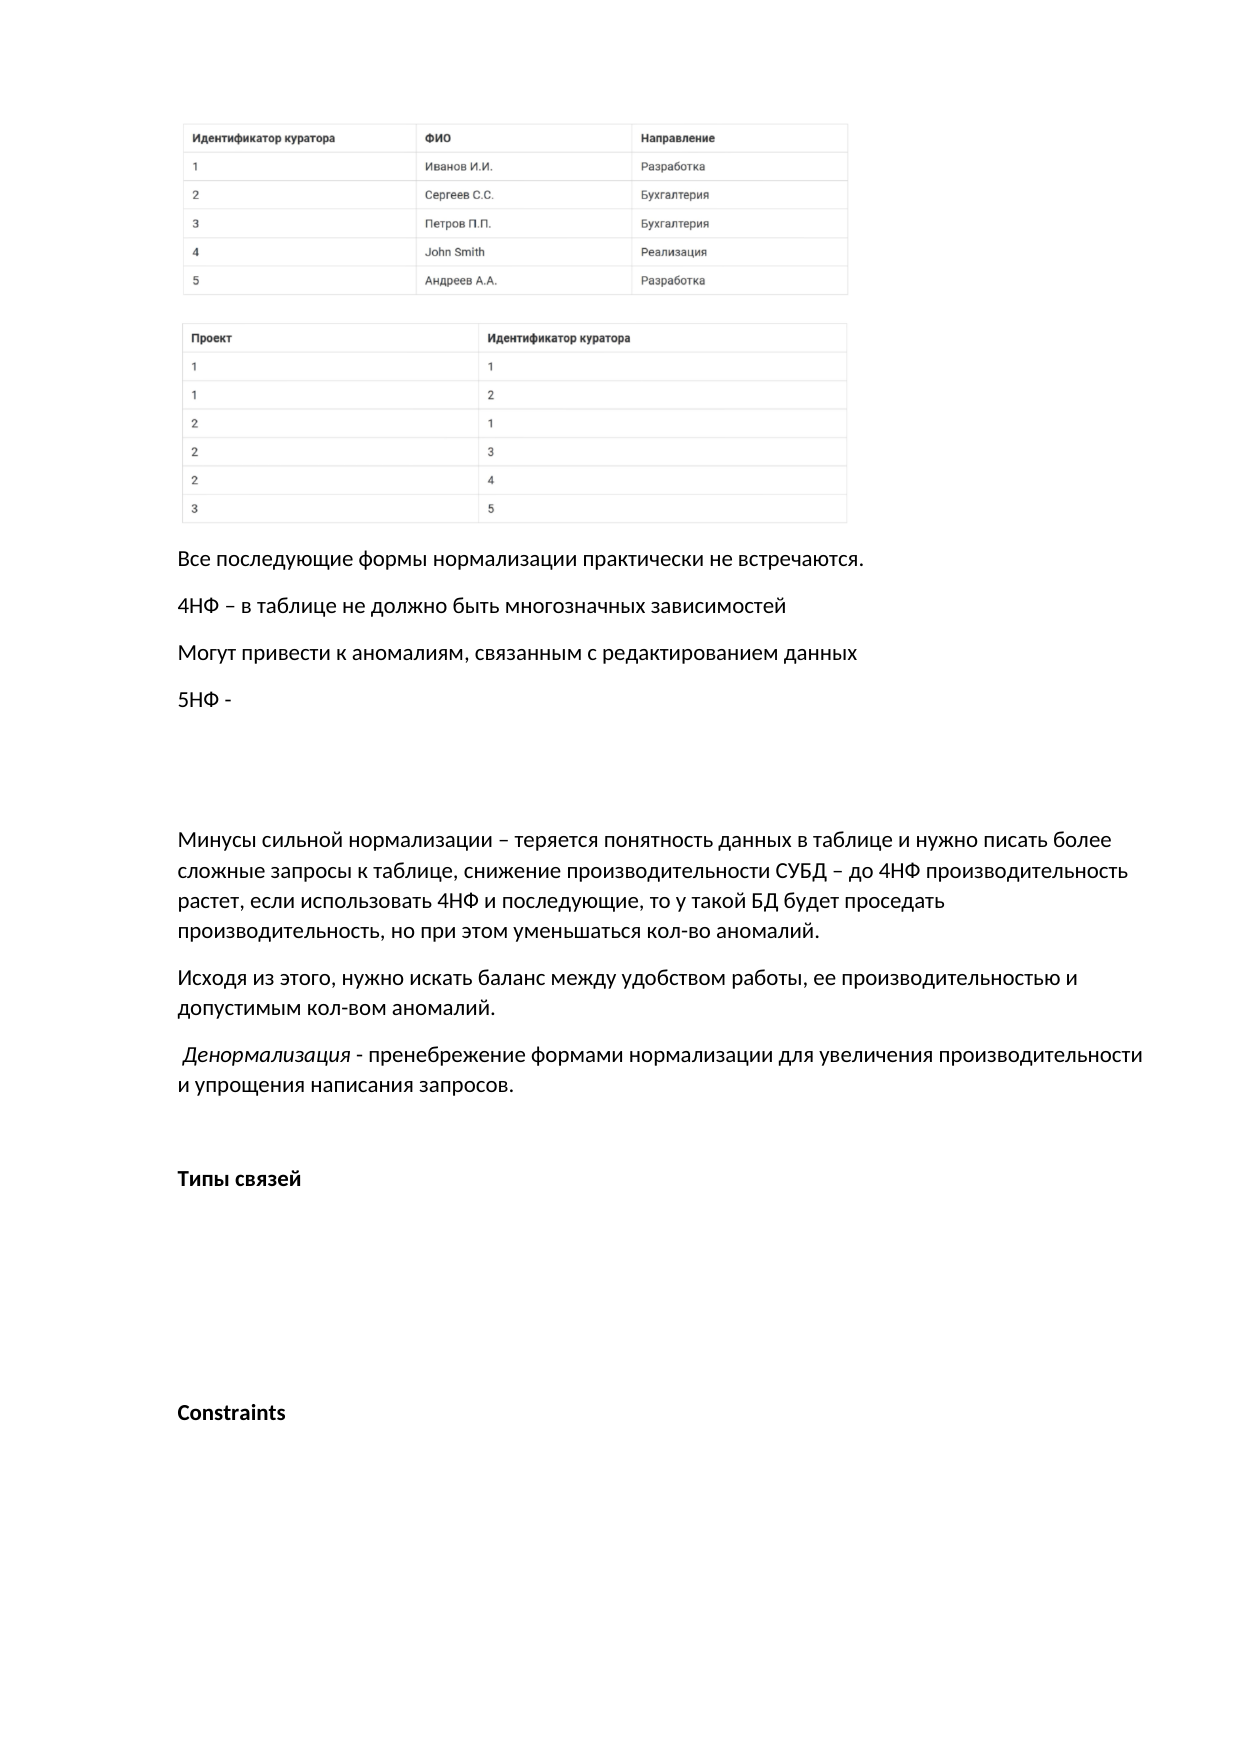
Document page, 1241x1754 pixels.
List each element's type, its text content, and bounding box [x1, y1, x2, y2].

text 5НФ - [177, 685, 1152, 713]
text Исходя из этого, нужно искать баланс между удобством работы, ее производительностью и допустимым кол-вом аномалий. [177, 963, 1152, 1021]
text 4НФ – в таблице не должно быть многозначных зависимостей [177, 591, 1152, 619]
text Могут привести к аномалиям, связанным с редактированием данных [177, 638, 1152, 666]
text Все последующие формы нормализации практически не встречаются. [177, 544, 1152, 572]
text Минусы сильной нормализации – теряется понятность данных в таблице и нужно писать более сложные запросы к таблице, снижение производительности СУБД – до 4НФ производительность растет, если использовать 4НФ и последующие, то у такой БД будет проседать производительность, но при этом уменьшаться кол-во аномалий. [177, 826, 1152, 944]
text Constraints [177, 1398, 1152, 1427]
picture [177, 118, 851, 526]
text Денормализация - пренебрежение формами нормализации для увеличения производительности и упрощения написания запросов. [177, 1040, 1152, 1098]
text Типы связей [177, 1164, 1152, 1192]
